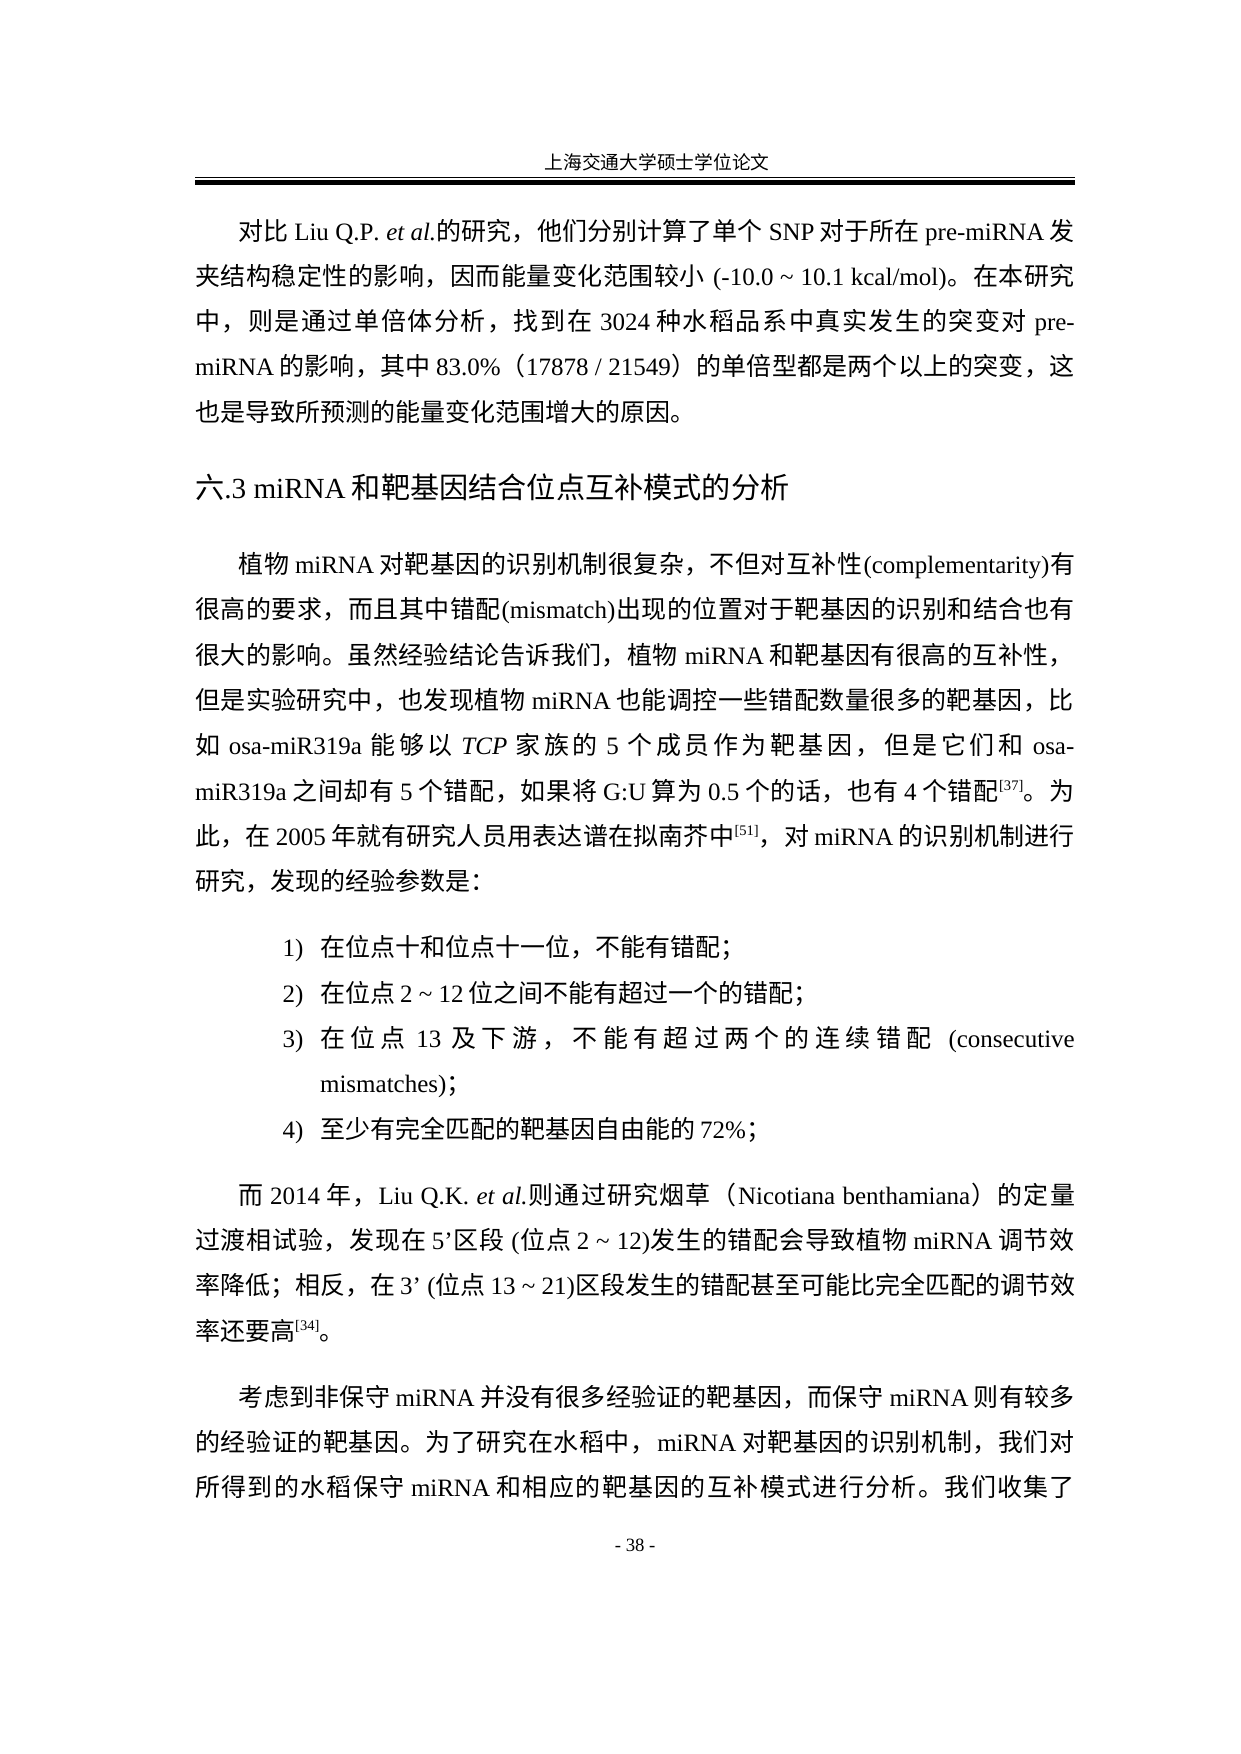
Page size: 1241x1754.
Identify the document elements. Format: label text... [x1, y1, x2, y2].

list 在位点2 ~ 12位之间不能有超过一个的错配； [282, 973, 1075, 1009]
text 而2014年，Liu Q.K. et al.则通过研究烟草（Nicotiana benthamiana）的定量过渡相试验，发现在5’区段 (位点2 ~ 12)发生的错配会导致植物miRNA调节效率降低；相反，在3’ (位点13 ~ 21)区段发生的错配甚至可能比完全匹配的调节效率还要高[34]。 [195, 1175, 1075, 1347]
text 对比Liu Q.P. et al.的研究，他们分别计算了单个SNP对于所在pre-miRNA发夹结构稳定性的影响，因而能量变化范围较小 (-10.0 ~ 10.1 kcal/mol)。在本研究中，则是通过单倍体分析，找到在3024种水稻品系中真实发生的突变对pre-miRNA的影响，其中83.0%（17878 / 21549）的单倍型都是两个以上的突变，这也是导致所预测的能量变化范围增大的原因。 [195, 211, 1075, 428]
list 在位点十和位点十一位，不能有错配； [282, 928, 1075, 964]
list 至少有完全匹配的靶基因自由能的72%； [282, 1109, 1075, 1145]
subtitle miRNA和靶基因结合位点互补模式的分析 [195, 464, 1075, 507]
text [195, 1377, 1075, 1504]
list 在位点13及下游，不能有超过两个的连续错配 (consecutive mismatches)； [282, 1018, 1075, 1100]
text 植物miRNA对靶基因的识别机制很复杂，不但对互补性(complementarity)有很高的要求，而且其中错配(mismatch)出现的位置对于靶基因的识别和结合也有很大的影响。虽然经验结论告诉我们，植物miRNA和靶基因有很高的互补性，但是实验研究中，也发现植物miRNA也能调控一些错配数量很多的靶基因，比如osa-miR319a能够以TCP家族的5个成员作为靶基因，但是它们和osa-miR319a之间却有5个错配，如果将G:U算为0.5个的话，也有4个错配[37]。为此，在2005年就有研究人员用表达谱在拟南芥中[51]，对miRNA的识别机制进行研究，发现的经验参数是： [195, 544, 1075, 898]
